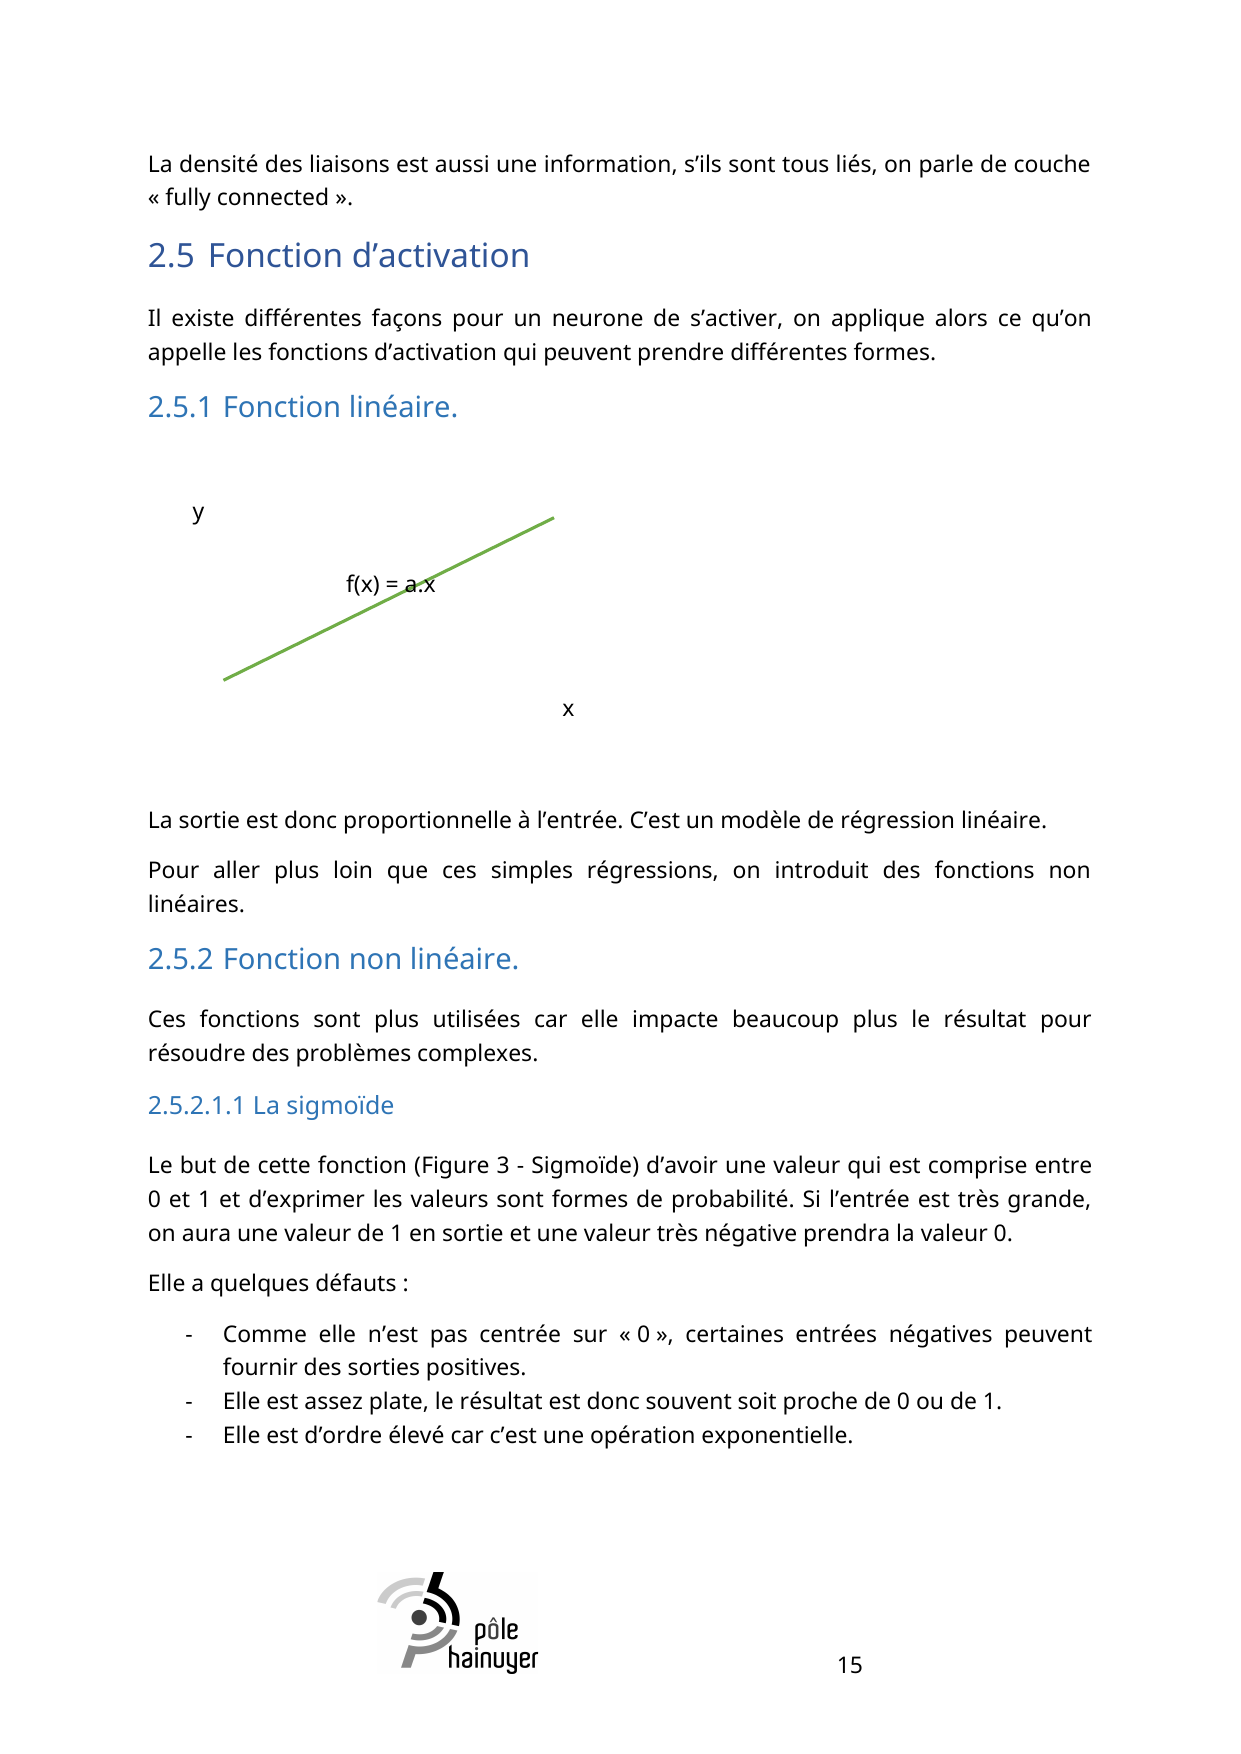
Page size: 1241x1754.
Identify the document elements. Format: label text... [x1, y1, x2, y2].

text Il existe différentes façons pour un neurone de s’activer, on applique alors ce qu’on appelle les fonctions d’activation qui peuvent prendre différentes formes. [148, 302, 1093, 367]
text La sortie est donc proportionnelle à l’entrée. C’est un modèle de régression linéaire. [148, 804, 1093, 835]
list Elle est assez plate, le résultat est donc souvent soit proche de 0 ou de 1. [185, 1385, 1093, 1416]
list Comme elle n’est pas centrée sur « 0 », certaines entrées négatives peuvent fournir des sorties positives. [185, 1317, 1093, 1382]
text Le but de cette fonction (Figure 3 - Sigmoïde) d’avoir une valeur qui est comprise entre 0 et 1 et d’exprimer les valeurs sont formes de probabilité. Si l’entrée est très grande, on aura une valeur de 1 en sortie et une valeur très négative prendra la valeur 0. [148, 1149, 1093, 1248]
text Pour aller plus loin que ces simples régressions, on introduit des fonctions non linéaires. [148, 854, 1093, 919]
subtitle Fonction d’activation [148, 232, 1093, 277]
subtitle Fonction linéaire. [148, 386, 1093, 426]
list Elle est d’ordre élevé car c’est une opération exponentielle. [185, 1419, 1093, 1450]
subtitle La sigmoïde [148, 1087, 1093, 1121]
picture [377, 1572, 539, 1674]
text Elle a quelques défauts : [148, 1267, 1093, 1298]
text La densité des liaisons est aussi une information, s’ils sont tous liés, on parle de couche « fully connected ». [148, 148, 1093, 213]
text Ces fonctions sont plus utilisées car elle impacte beaucoup plus le résultat pour résoudre des problèmes complexes. [148, 1003, 1093, 1068]
subtitle Fonction non linéaire. [148, 938, 1093, 978]
